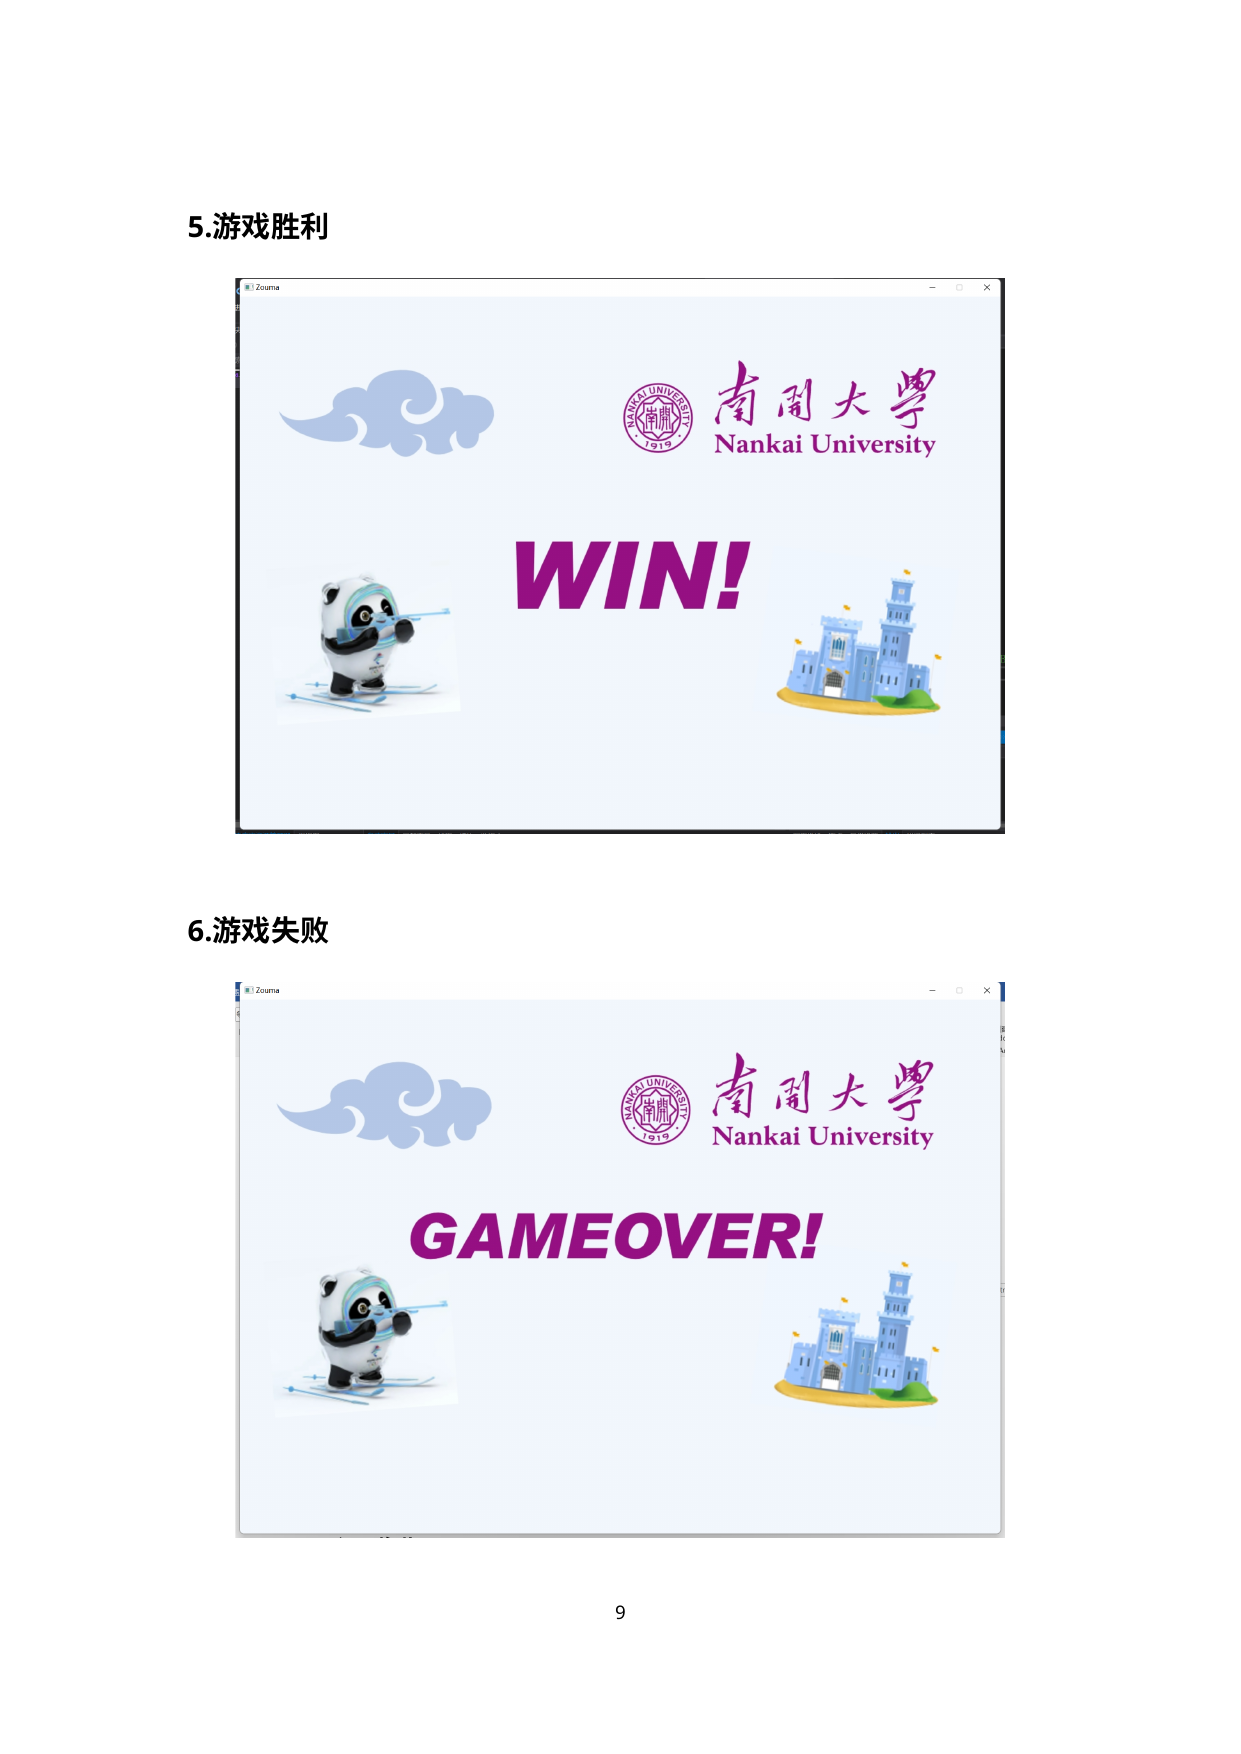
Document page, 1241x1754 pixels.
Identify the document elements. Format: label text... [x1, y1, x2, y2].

subtitle 6.游戏失败 [187, 896, 1053, 961]
subtitle 5.游戏胜利 [187, 192, 1053, 257]
picture [235, 278, 1005, 834]
picture [235, 982, 1005, 1538]
